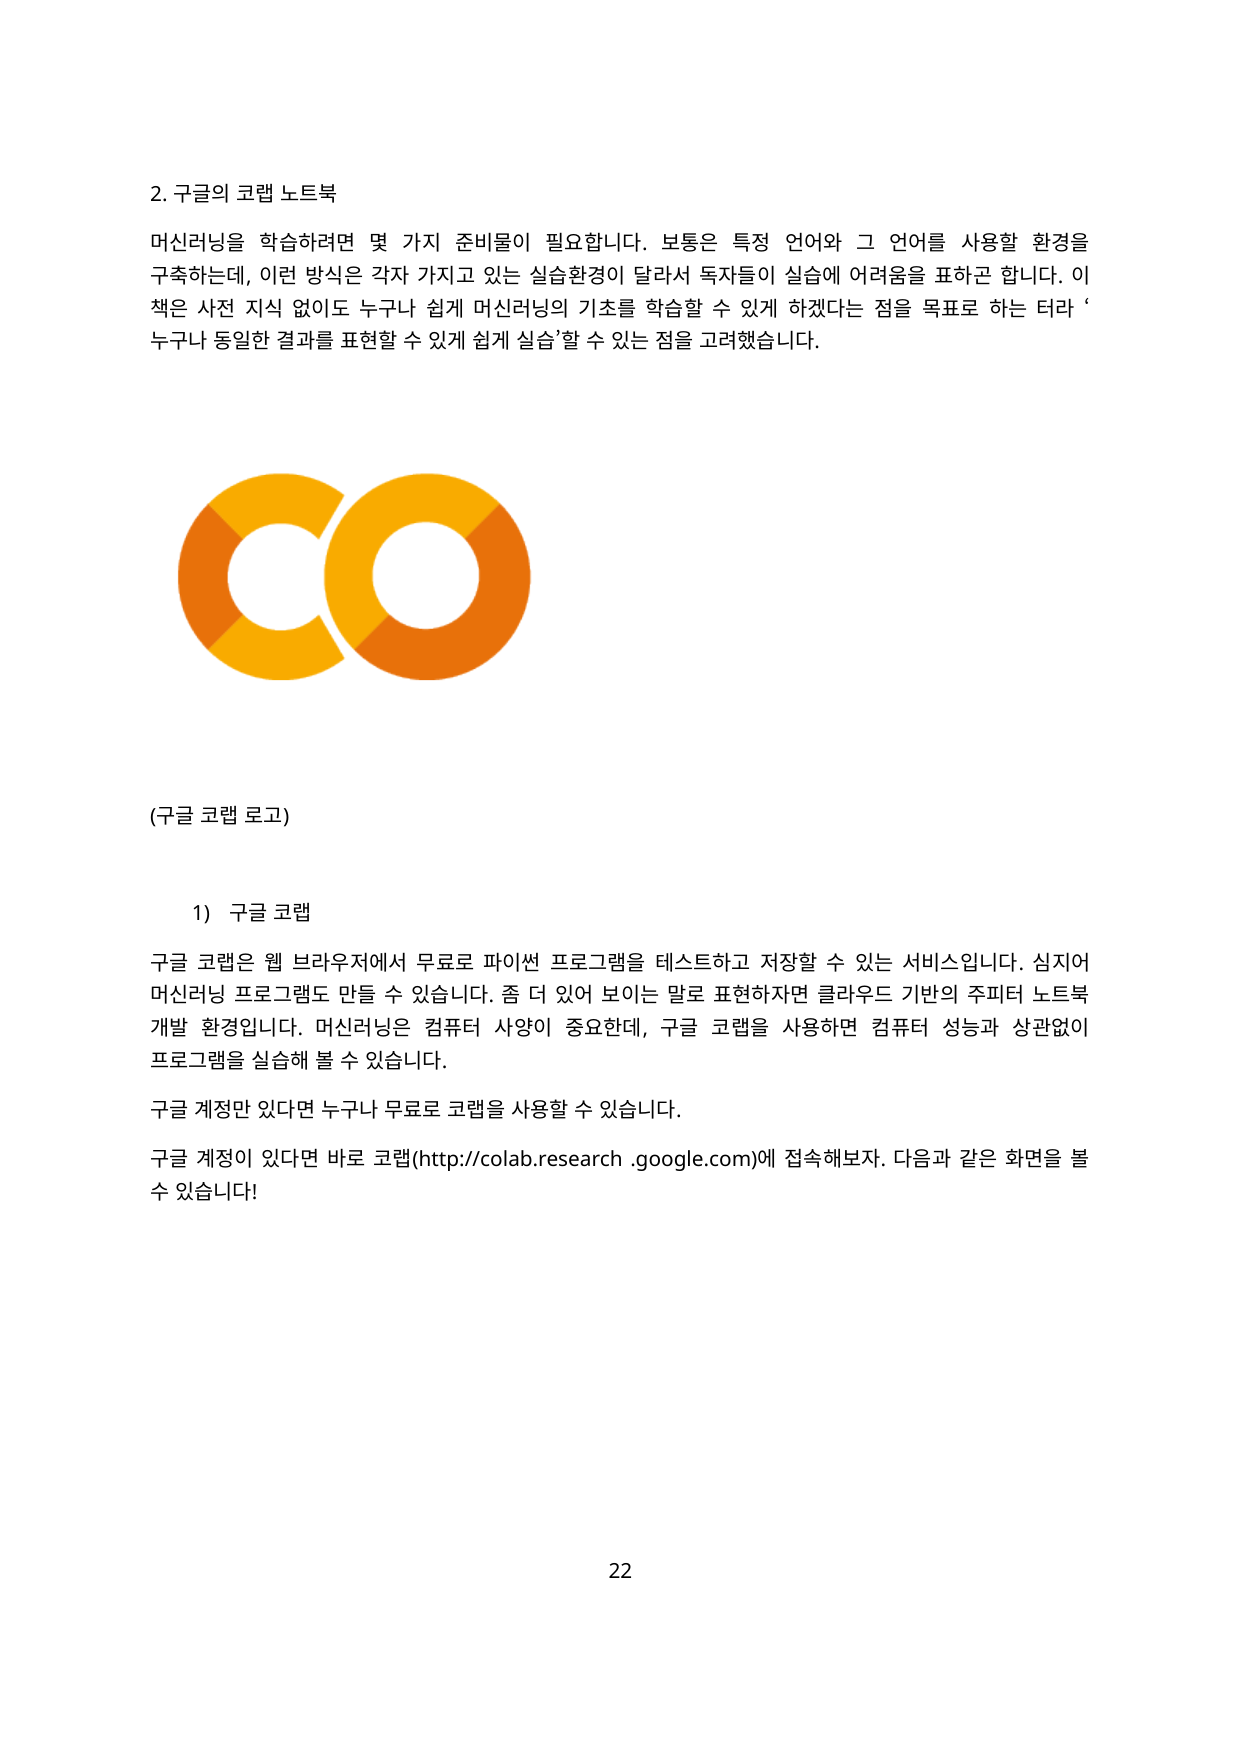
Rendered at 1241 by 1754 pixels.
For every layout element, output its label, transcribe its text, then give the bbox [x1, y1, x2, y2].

text 구글 코랩은 웹 브라우저에서 무료로 파이썬 프로그램을 테스트하고 저장할 수 있는 서비스입니다. 심지어 머신러닝 프로그램도 만들 수 있습니다. 좀 더 있어 보이는 말로 표현하자면 클라우드 기반의 주피터 노트북 개발 환경입니다. 머신러닝은 컴퓨터 사양이 중요한데, 구글 코랩을 사용하면 컴퓨터 성능과 상관없이 프로그램을 실습해 볼 수 있습니다. [150, 946, 1090, 1074]
picture [150, 373, 557, 781]
text 2. 구글의 코랩 노트북 [150, 177, 1090, 207]
text 머신러닝을 학습하려면 몇 가지 준비물이 필요합니다. 보통은 특정 언어와 그 언어를 사용할 환경을 구축하는데, 이런 방식은 각자 가지고 있는 실습환경이 달라서 독자들이 실습에 어려움을 표하곤 합니다. 이 책은 사전 지식 없이도 누구나 쉽게 머신러닝의 기초를 학습할 수 있게 하겠다는 점을 목표로 하는 터라 ‘누구나 동일한 결과를 표현할 수 있게 쉽게 실습’할 수 있는 점을 고려했습니다. [150, 227, 1090, 355]
text (구글 코랩 로고) [150, 800, 1090, 830]
list 구글 코랩 [192, 896, 1090, 927]
text 구글 계정이 있다면 바로 코랩(http://colab.research .google.com)에 접속해보자. 다음과 같은 화면을 볼 수 있습니다! [150, 1143, 1090, 1206]
text 구글 계정만 있다면 누구나 무료로 코랩을 사용할 수 있습니다. [150, 1093, 1090, 1124]
